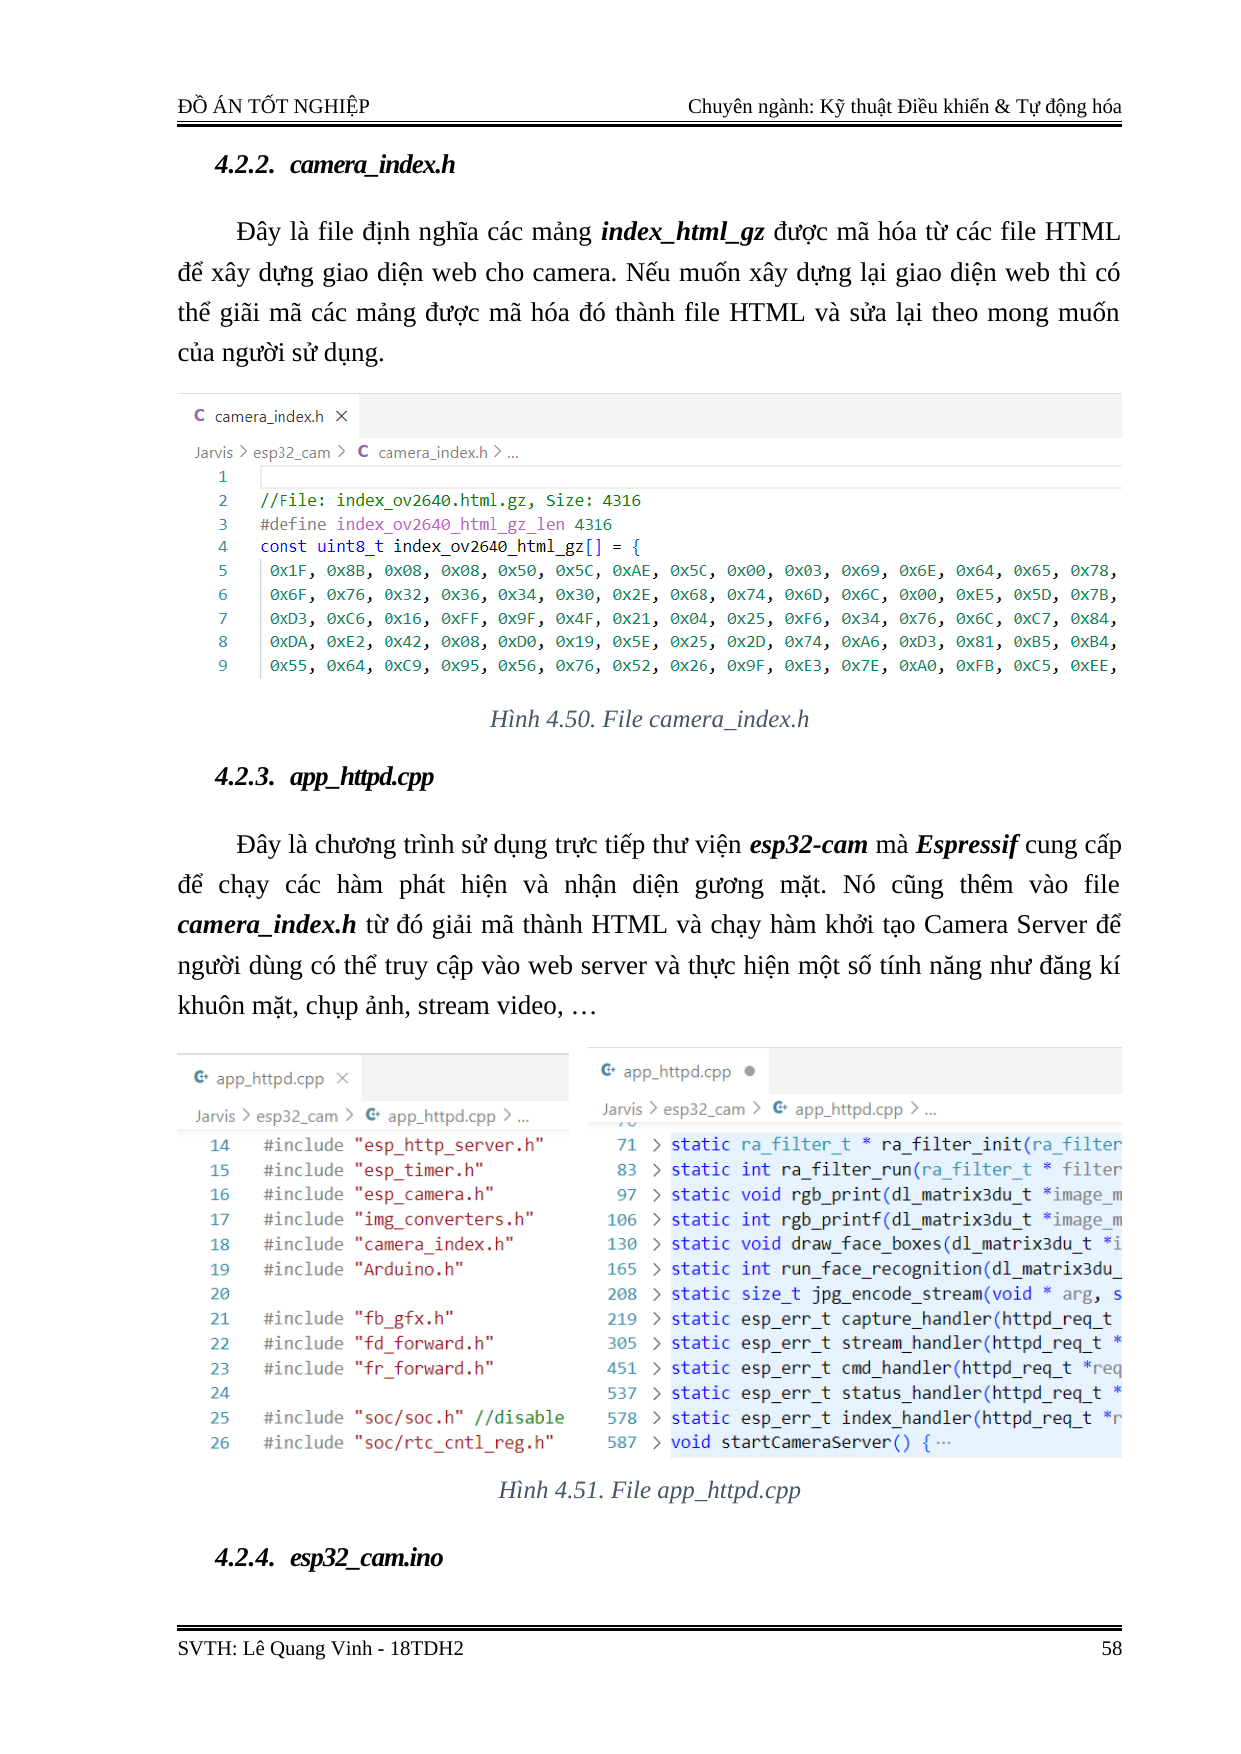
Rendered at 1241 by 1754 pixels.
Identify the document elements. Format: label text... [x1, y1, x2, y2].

picture [587, 1047, 1123, 1458]
text Đây là file định nghĩa các mảng index_html_gz được mã hóa từ các file HTML để xây dựng giao diện web cho camera. Nếu muốn xây dựng lại giao diện web thì có thể giãi mã các mảng được mã hóa đó thành file HTML và sửa lại theo mong muốn của người sử dụng. [177, 215, 1122, 368]
subtitle app_httpd.cpp [215, 760, 1122, 791]
subtitle esp32_cam.ino [215, 1505, 1122, 1572]
subtitle camera_index.h [215, 148, 1122, 179]
text Đây là chương trình sử dụng trực tiếp thư viện esp32-cam mà Espressif cung cấp để chạy các hàm phát hiện và nhận diện gương mặt. Nó cũng thêm vào file camera_index.h từ đó giải mã thành HTML và chạy hàm khởi tạo Camera Server để người dùng có thể truy cập vào web server và thực hiện một số tính năng như đăng kí khuôn mặt, chụp ảnh, stream video, … [177, 828, 1122, 1021]
picture [177, 1053, 569, 1458]
picture [177, 393, 1123, 679]
